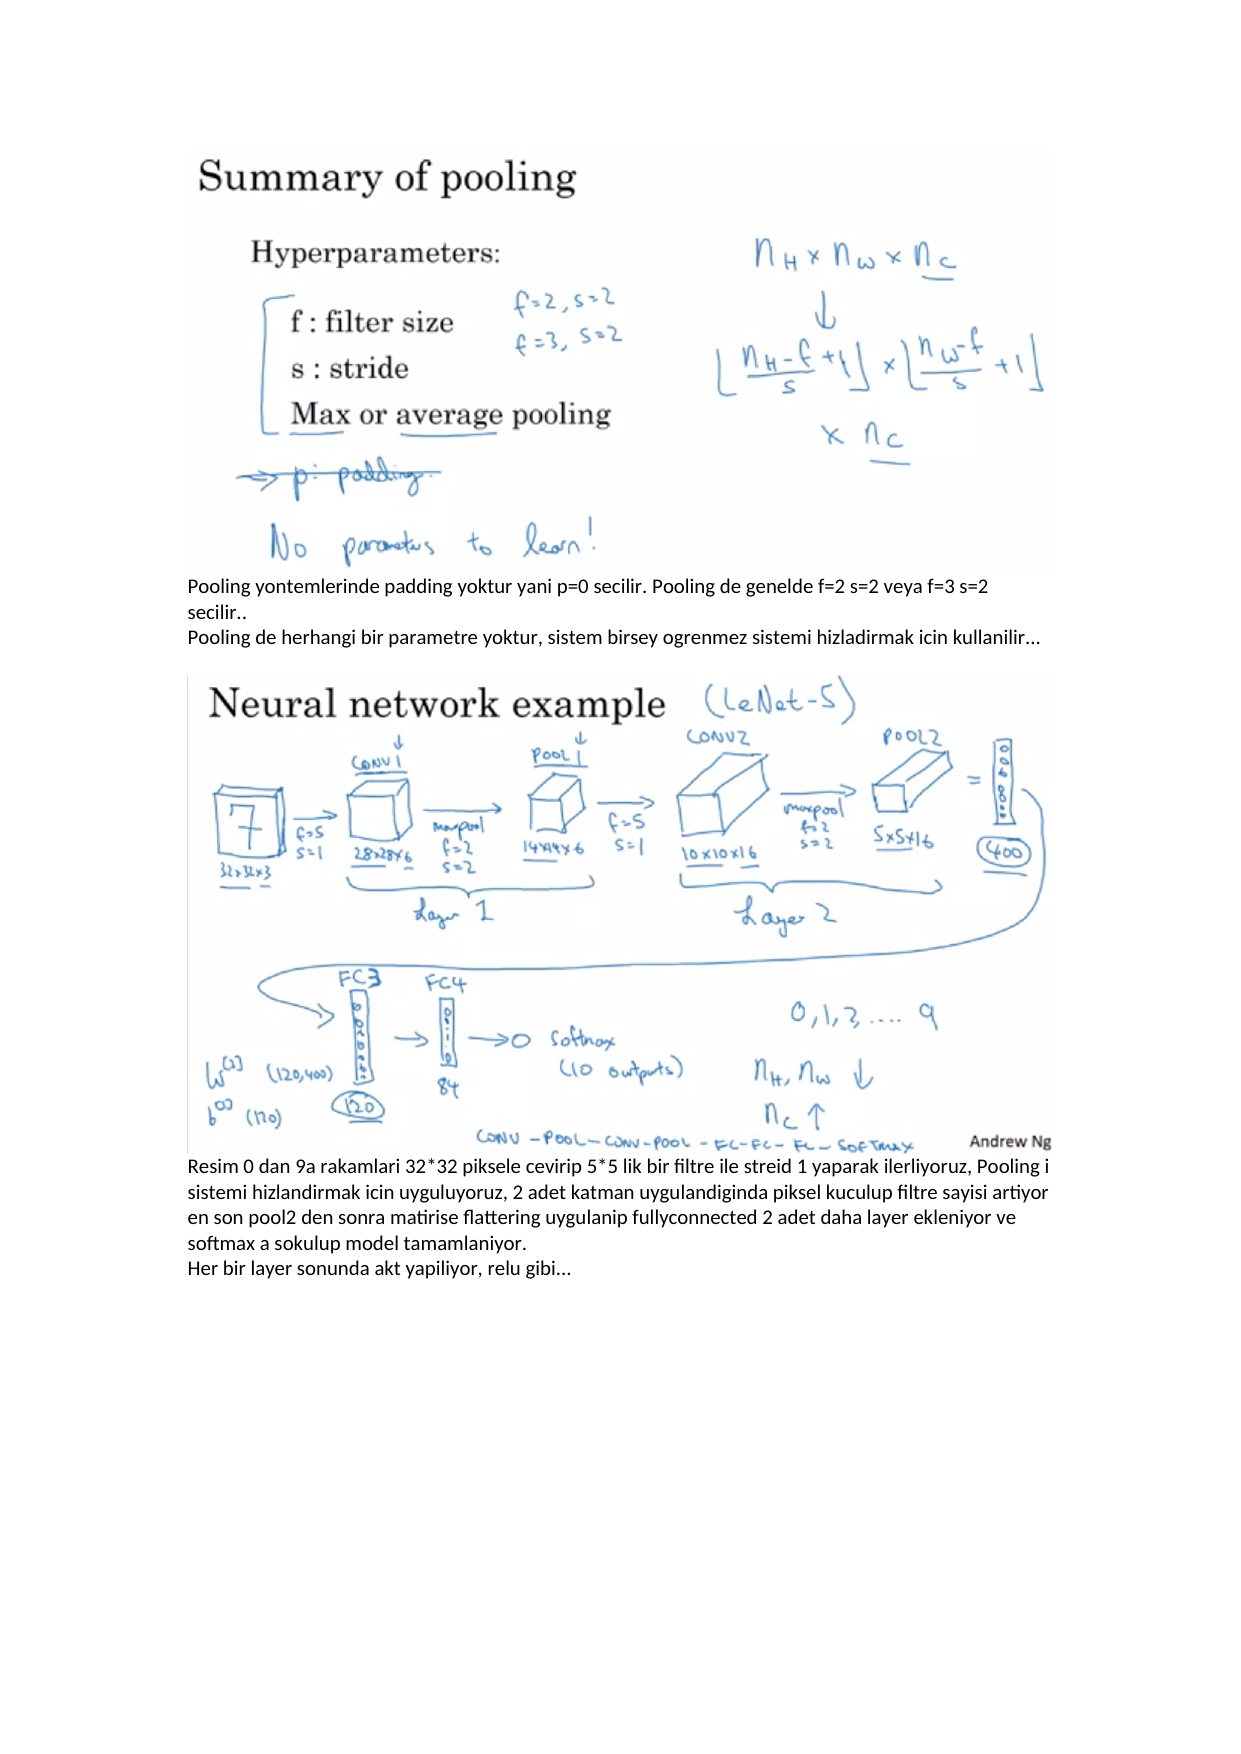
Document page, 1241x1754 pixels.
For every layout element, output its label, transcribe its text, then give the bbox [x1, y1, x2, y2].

text Her bir layer sonunda akt yapiliyor, relu gibi... [187, 1255, 1053, 1281]
picture [187, 150, 1052, 574]
text Pooling de herhangi bir parametre yoktur, sistem birsey ogrenmez sistemi hizladirmak icin kullanilir... [187, 624, 1053, 650]
picture [187, 675, 1052, 1154]
text Pooling yontemlerinde padding yoktur yani p=0 secilir. Pooling de genelde f=2 s=2 veya f=3 s=2 secilir.. [187, 573, 1053, 624]
text Resim 0 dan 9a rakamlari 32*32 piksele cevirip 5*5 lik bir filtre ile streid 1 yaparak ilerliyoruz, Pooling i sistemi hizlandirmak icin uyguluyoruz, 2 adet katman uygulandiginda piksel kuculup filtre sayisi artiyor en son pool2 den sonra matirise flattering uygulanip fullyconnected 2 adet daha layer ekleniyor ve softmax a sokulup model tamamlaniyor. [187, 1154, 1053, 1255]
